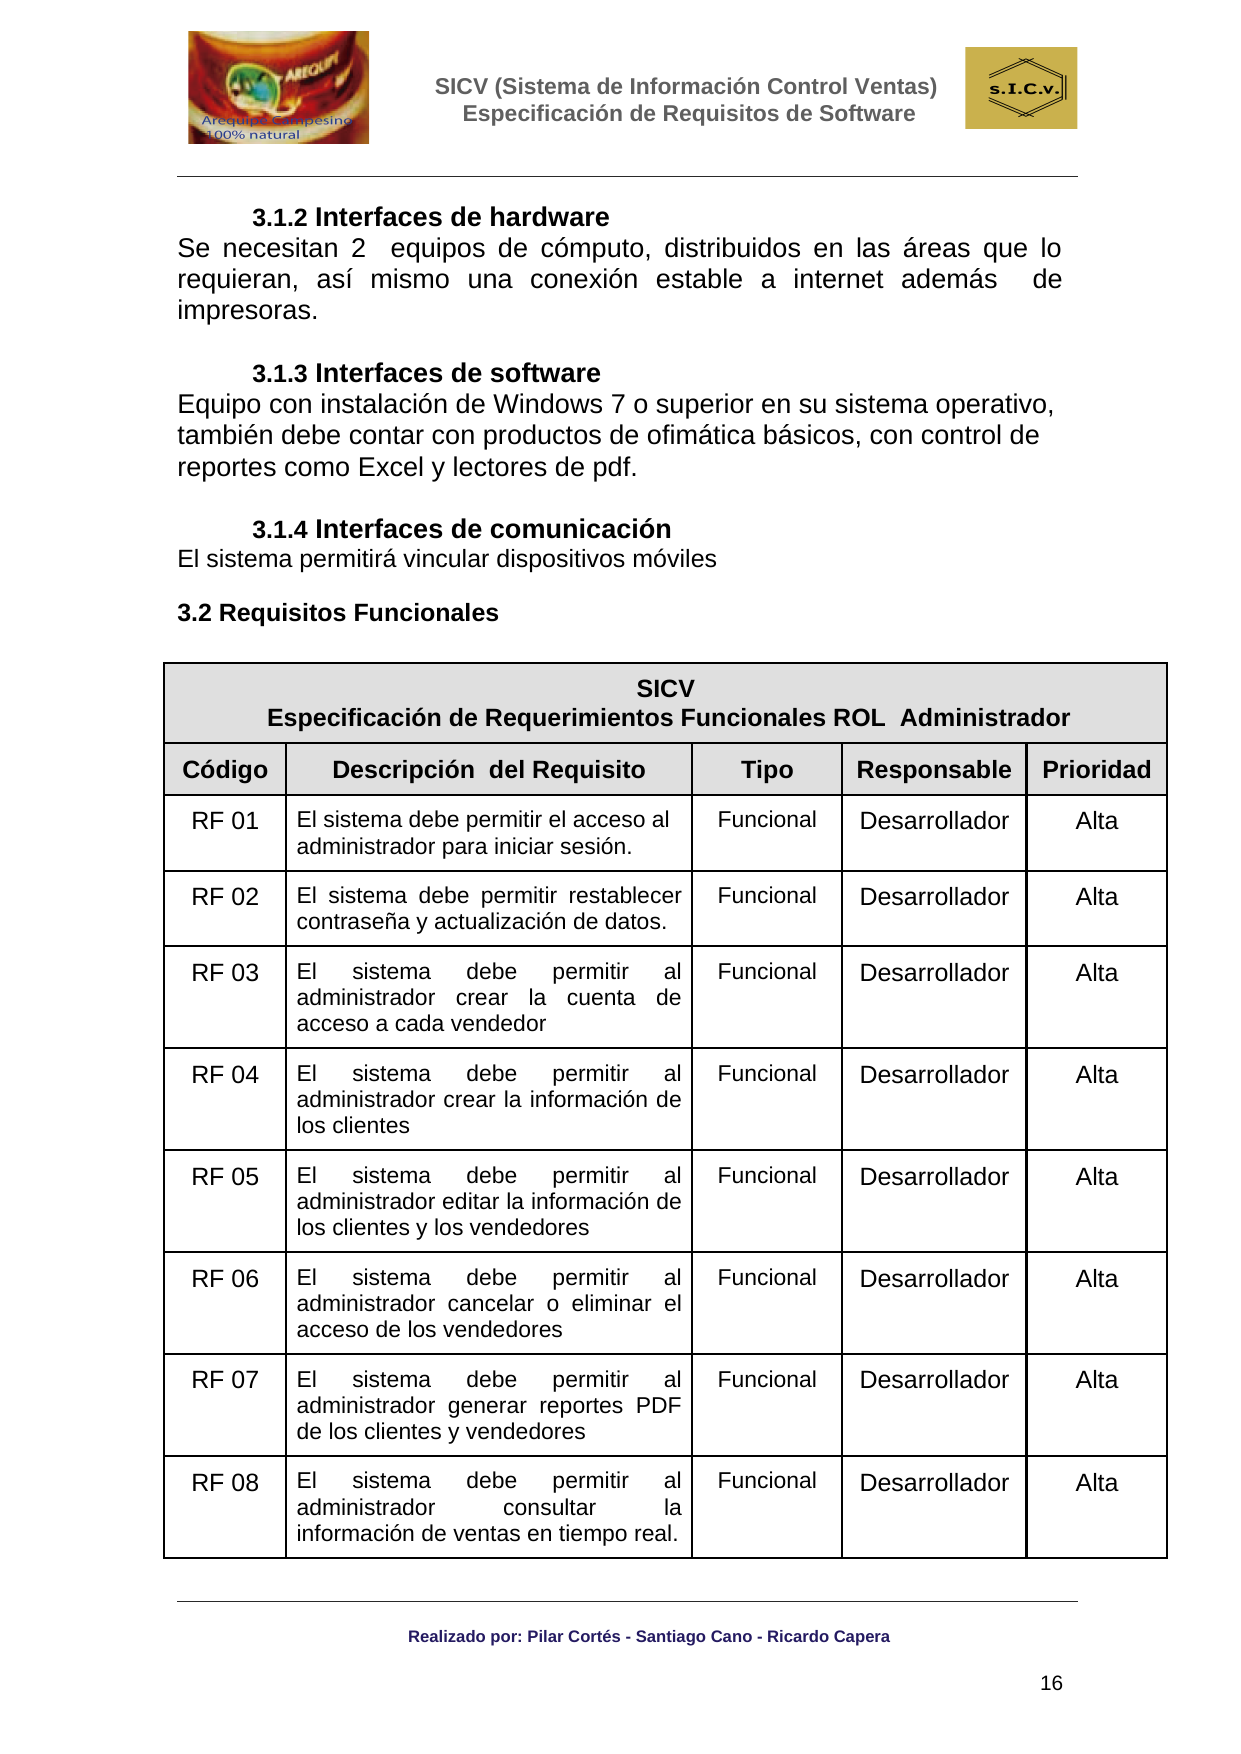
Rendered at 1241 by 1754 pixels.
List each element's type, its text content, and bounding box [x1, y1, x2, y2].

table_cell Prioridad [1028, 744, 1166, 794]
table_cell RF 06 [165, 1253, 285, 1353]
table_cell El sistema debe permitir al administrador editar la información de los clientes y los vendedores [287, 1151, 691, 1251]
table_cell Funcional [693, 872, 841, 945]
table_cell Alta [1028, 1049, 1166, 1149]
table_cell El sistema debe permitir al administrador crear la cuenta de acceso a cada vendedor [287, 947, 691, 1047]
table_cell El sistema debe permitir restablecer contraseña y actualización de datos. [287, 872, 691, 945]
table_cell Desarrollador [843, 1151, 1025, 1251]
table_cell RF 02 [165, 872, 285, 945]
text El sistema permitirá vincular dispositivos móviles [177, 544, 1063, 573]
picture [188, 31, 370, 144]
table_cell Funcional [693, 1049, 841, 1149]
text 3.1.2 Interfaces de hardware [177, 201, 1063, 232]
table_cell El sistema debe permitir al administrador generar reportes PDF de los clientes y vendedores [287, 1355, 691, 1455]
table_cell Funcional [693, 1355, 841, 1455]
table_cell Desarrollador [843, 1253, 1025, 1353]
table_cell Funcional [693, 1253, 841, 1353]
table_cell Funcional [693, 1151, 841, 1251]
table_cell Desarrollador [843, 947, 1025, 1047]
table_cell Alta [1028, 796, 1166, 869]
table_cell Funcional [693, 947, 841, 1047]
table_cell Funcional [693, 796, 841, 869]
table_cell RF 05 [165, 1151, 285, 1251]
table_cell Alta [1028, 1457, 1166, 1557]
table_cell RF 04 [165, 1049, 285, 1149]
table_cell RF 03 [165, 947, 285, 1047]
table_cell Alta [1028, 1355, 1166, 1455]
table_cell Desarrollador [843, 1457, 1025, 1557]
table_cell Tipo [693, 744, 841, 794]
picture [965, 47, 1078, 129]
text 3.2 Requisitos Funcionales [177, 598, 1063, 627]
table_cell Alta [1028, 1253, 1166, 1353]
table_cell Desarrollador [843, 796, 1025, 869]
table_cell Desarrollador [843, 872, 1025, 945]
text 3.1.3 Interfaces de software [177, 357, 1063, 388]
table_cell Alta [1028, 1151, 1166, 1251]
table_cell Desarrollador [843, 1355, 1025, 1455]
table_cell Código [165, 744, 285, 794]
table_cell El sistema debe permitir al administrador consultar la información de ventas en tiempo real. [287, 1457, 691, 1557]
table_cell Alta [1028, 872, 1166, 945]
table_cell El sistema debe permitir al administrador crear la información de los clientes [287, 1049, 691, 1149]
table_cell Responsable [843, 744, 1025, 794]
table_cell El sistema debe permitir el acceso al administrador para iniciar sesión. [287, 796, 691, 869]
table_cell Descripción del Requisito [287, 744, 691, 794]
table_header SICV Especificación de Requerimientos Funcionales ROL Administrador [165, 664, 1166, 742]
table_cell Funcional [693, 1457, 841, 1557]
text Se necesitan 2 equipos de cómputo, distribuidos en las áreas que lo requieran, así mismo una conexión estable a internet además de impresoras. [177, 232, 1063, 326]
table_cell RF 07 [165, 1355, 285, 1455]
table_cell RF 08 [165, 1457, 285, 1557]
text Equipo con instalación de Windows 7 o superior en su sistema operativo, también debe contar con productos de ofimática básicos, con control de reportes como Excel y lectores de pdf. [177, 388, 1063, 482]
table_cell Desarrollador [843, 1049, 1025, 1149]
table_cell RF 01 [165, 796, 285, 869]
text 3.1.4 Interfaces de comunicación [177, 513, 1063, 544]
table_cell Alta [1028, 947, 1166, 1047]
table_cell El sistema debe permitir al administrador cancelar o eliminar el acceso de los vendedores [287, 1253, 691, 1353]
